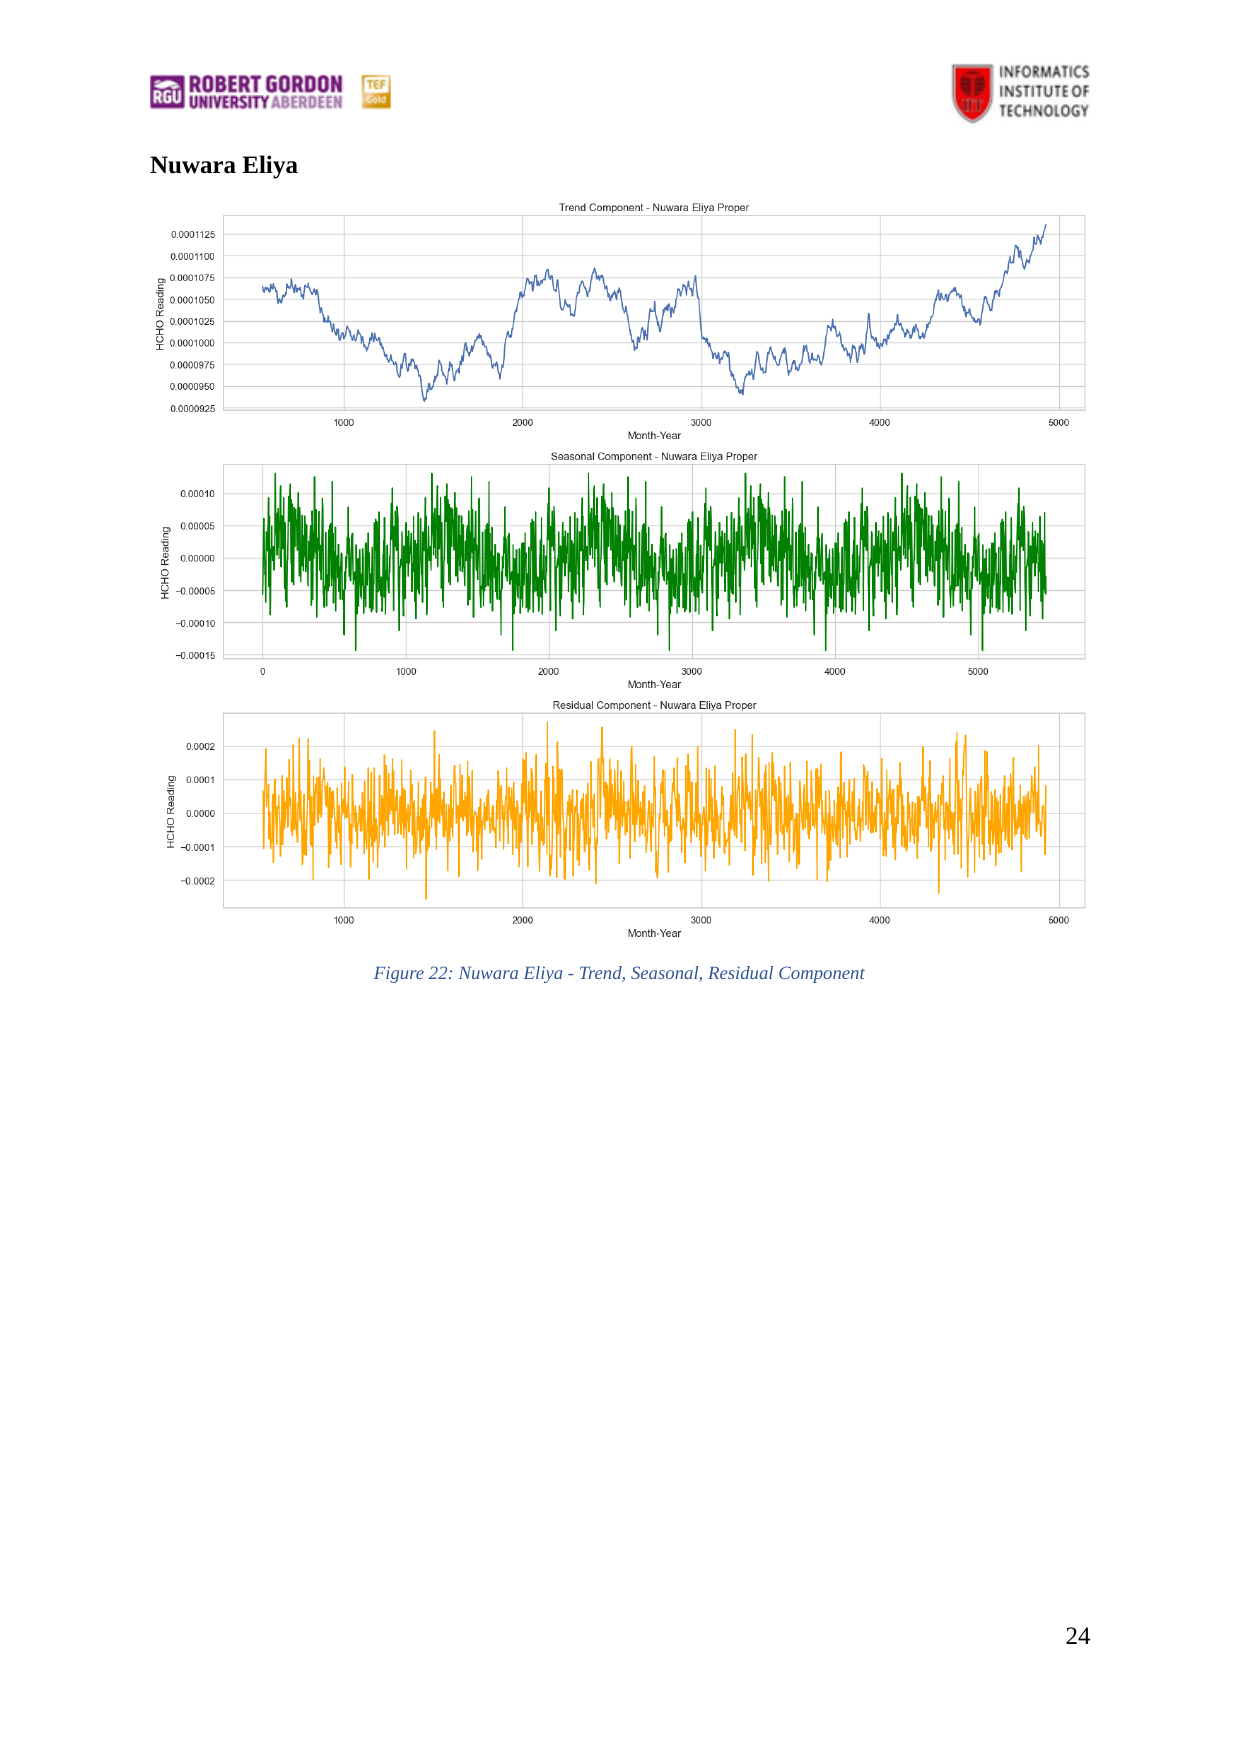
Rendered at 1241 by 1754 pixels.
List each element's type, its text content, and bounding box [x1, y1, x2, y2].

picture [150, 197, 1091, 944]
text Figure 22: Nuwara Eliya - Trend, Seasonal, Residual Component [150, 962, 1090, 984]
picture [150, 63, 1091, 128]
text Nuwara Eliya [150, 150, 1090, 179]
